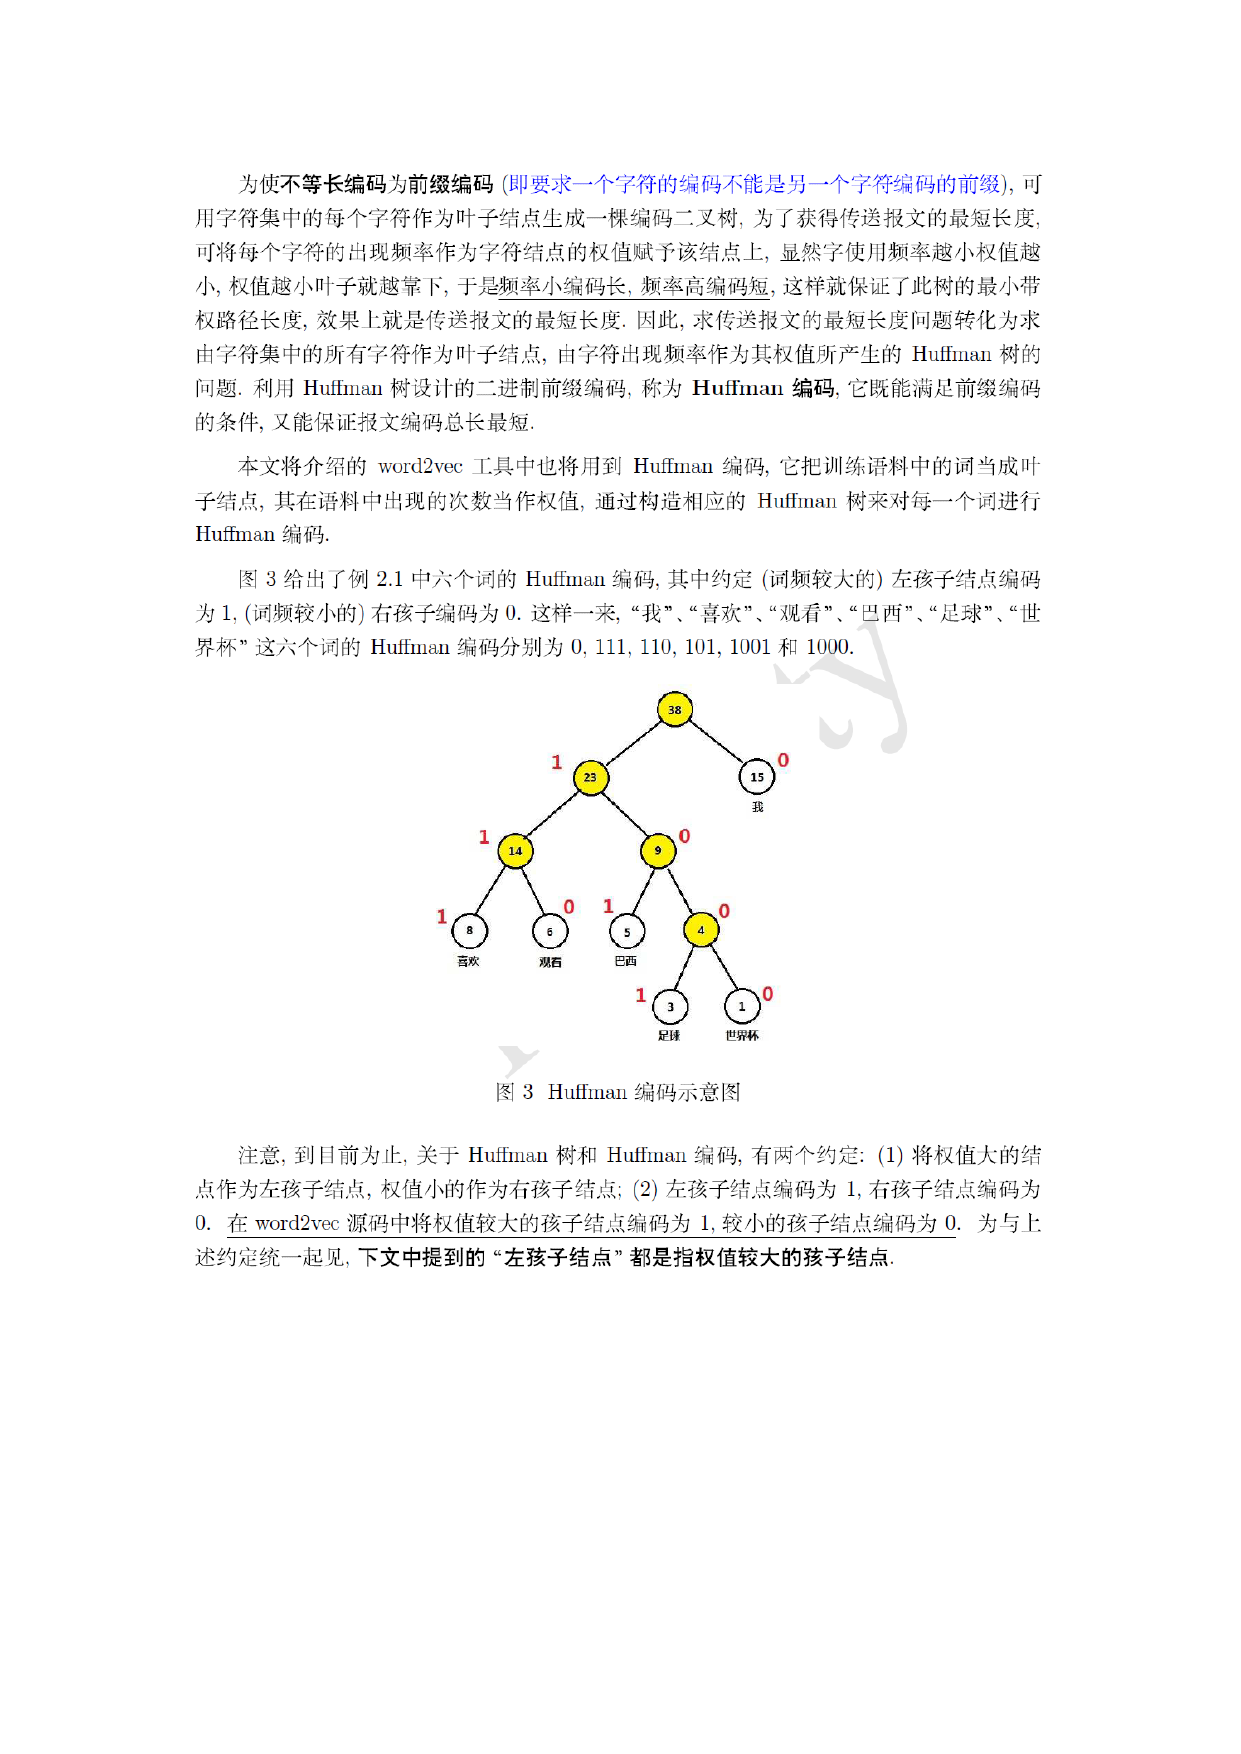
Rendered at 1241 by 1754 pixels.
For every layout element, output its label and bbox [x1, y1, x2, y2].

picture [187, 162, 1053, 1275]
